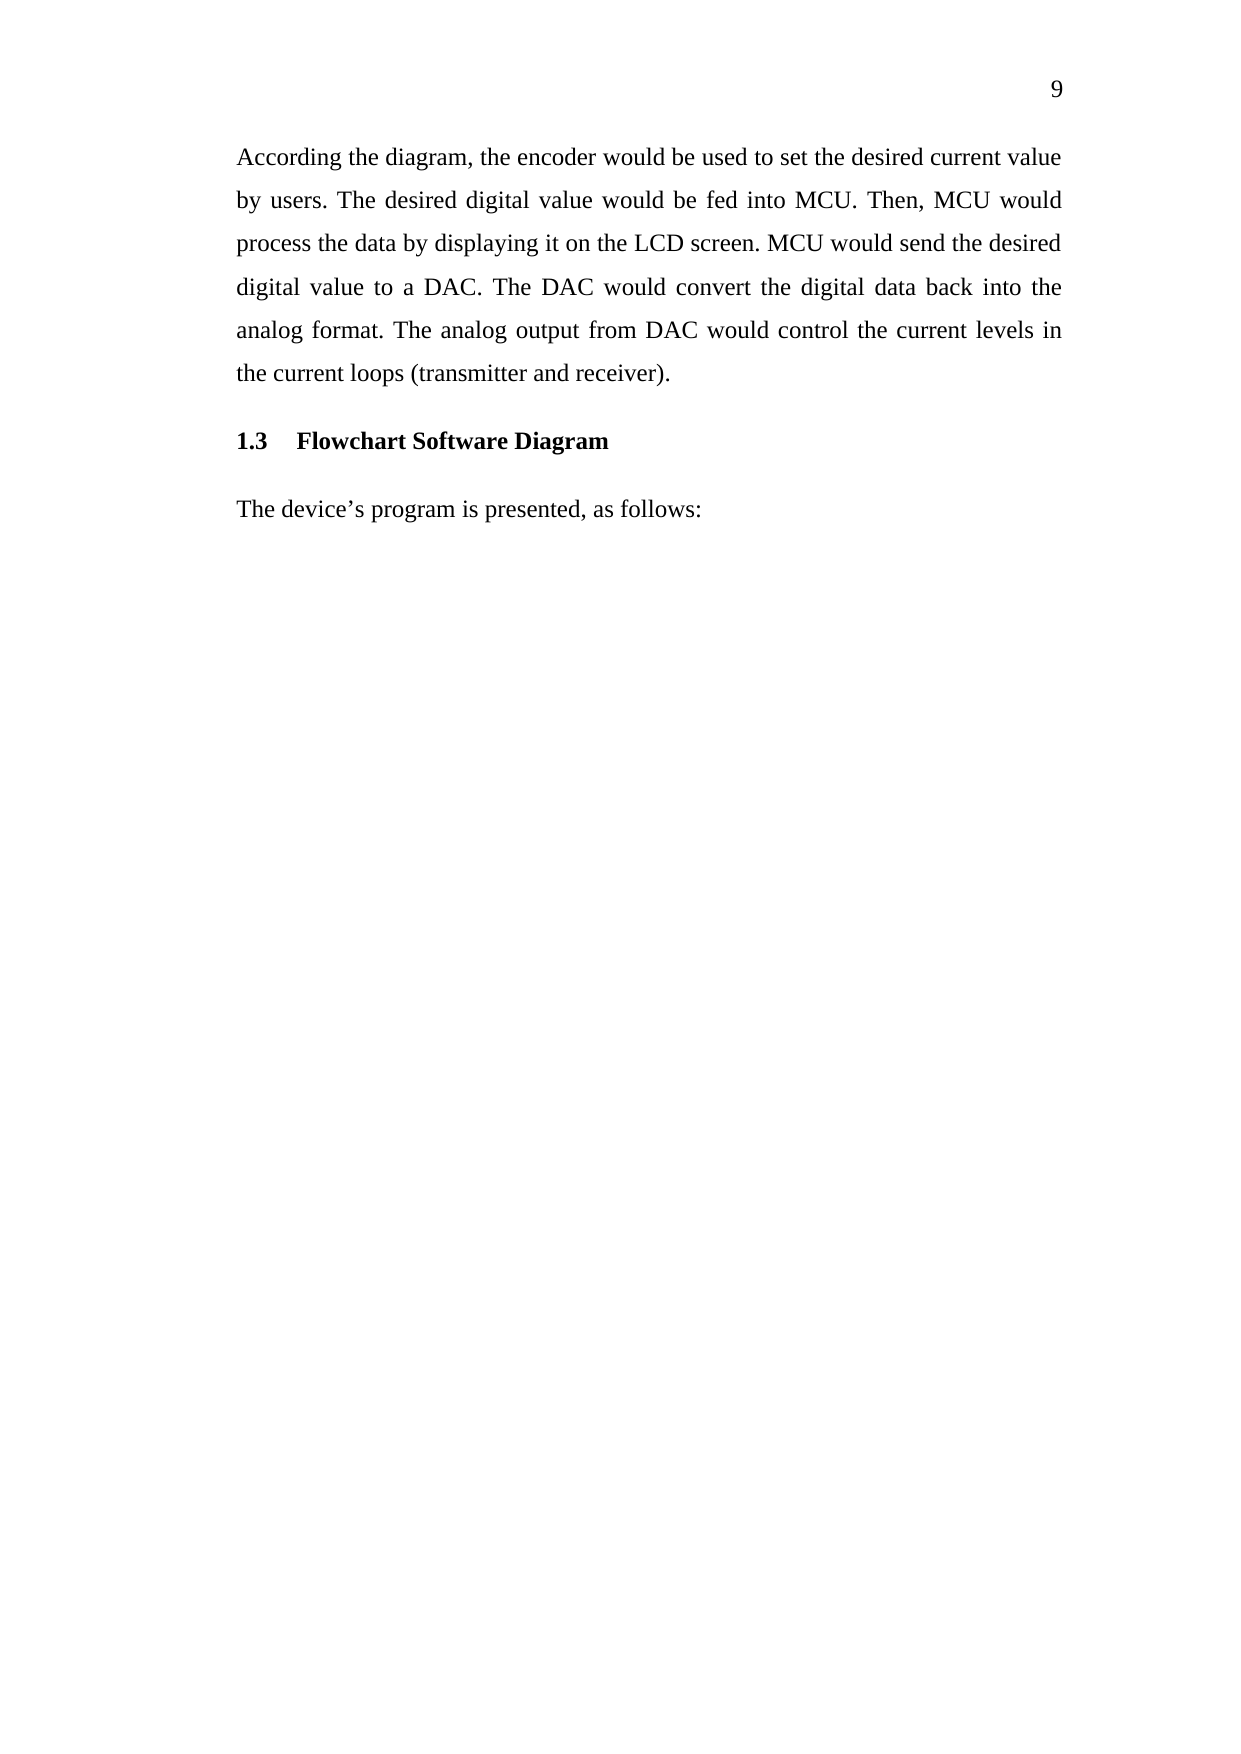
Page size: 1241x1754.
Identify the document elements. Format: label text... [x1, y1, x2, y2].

text According the diagram, the encoder would be used to set the desired current value by users. The desired digital value would be fed into MCU. Then, MCU would process the data by displaying it on the LCD screen. MCU would send the desired digital value to a DAC. The DAC would convert the digital data back into the analog format. The analog output from DAC would control the current levels in the current loops (transmitter and receiver). [236, 142, 1063, 387]
text The device’s program is presented, as follows: [236, 494, 1063, 523]
subtitle Flowchart Software Diagram [236, 426, 1122, 455]
